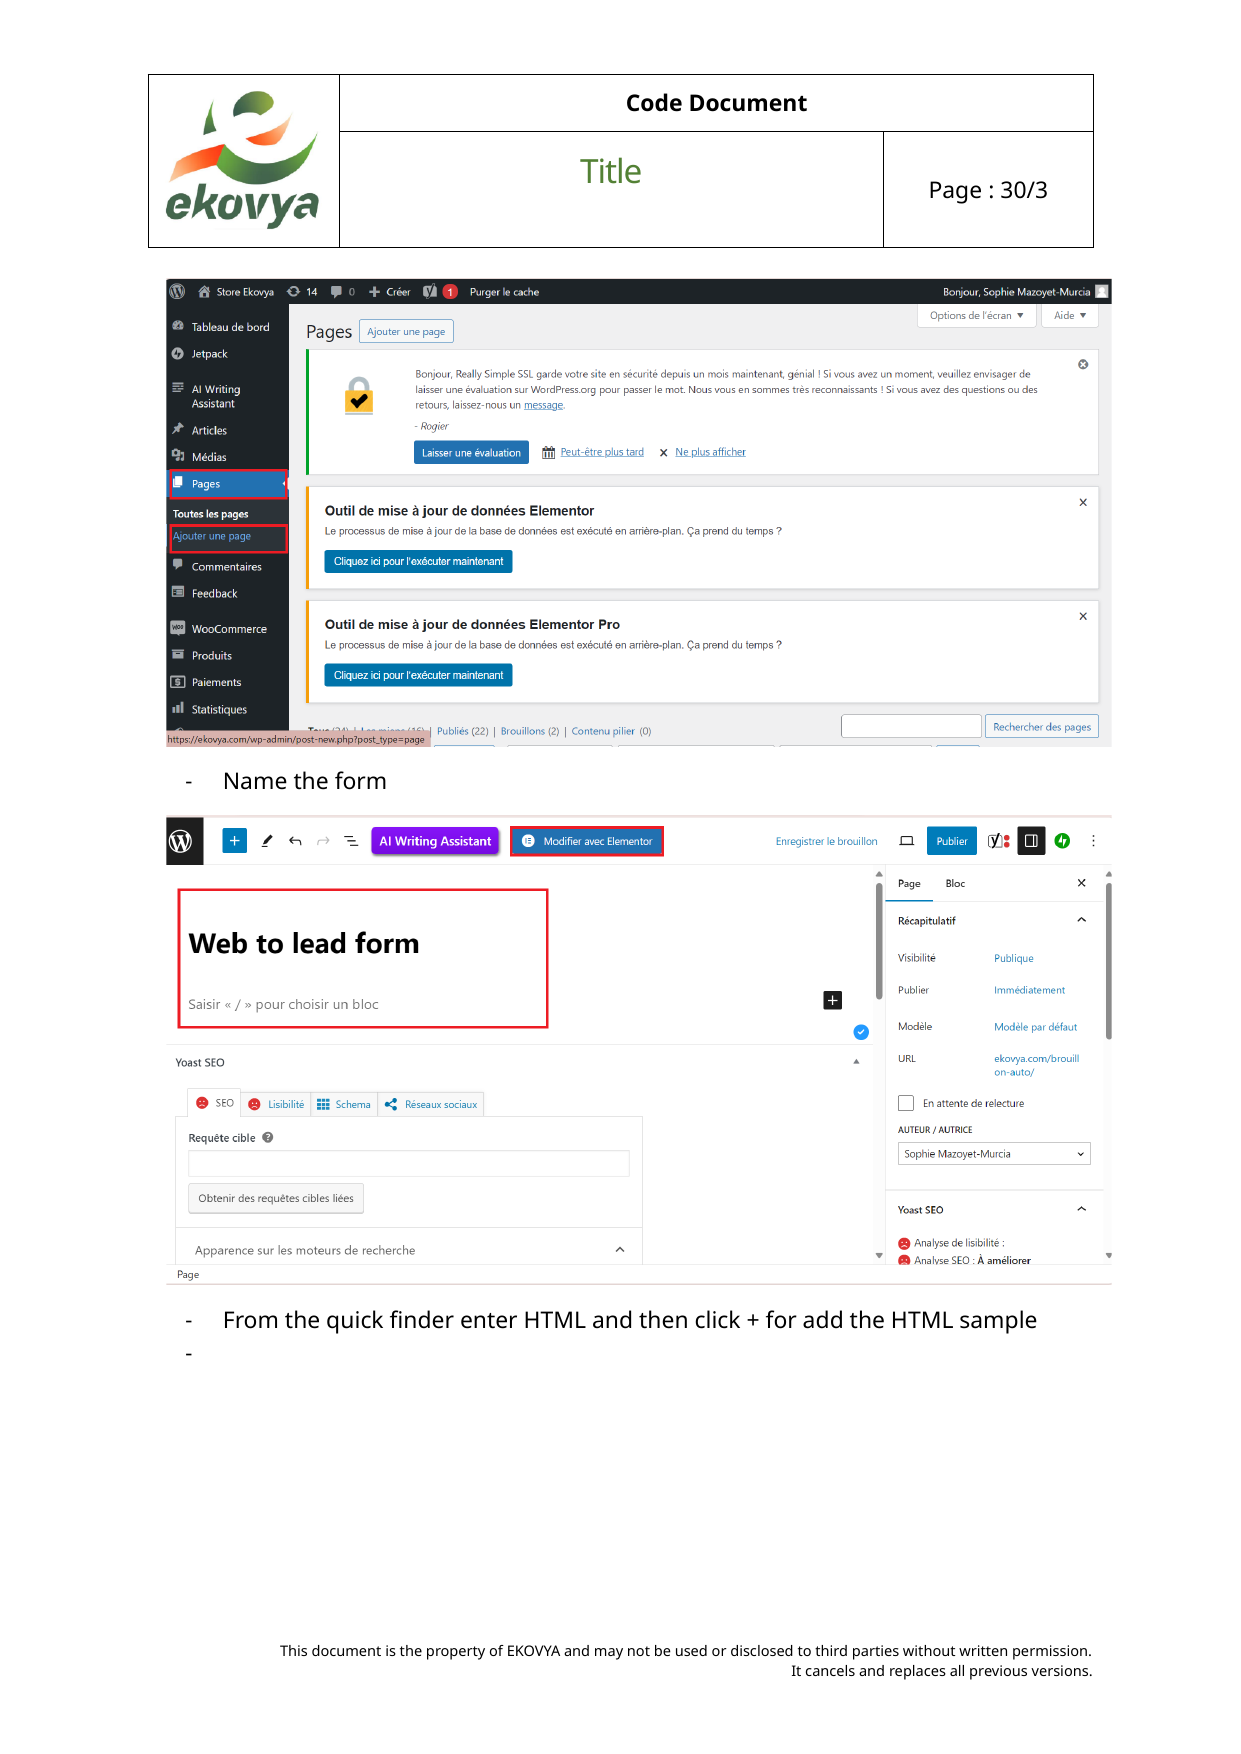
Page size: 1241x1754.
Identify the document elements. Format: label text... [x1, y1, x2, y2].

list From the quick finder enter HTML and then click + for add the HTML sample [185, 1304, 1093, 1335]
picture [159, 75, 329, 232]
list Name the form [185, 765, 1093, 797]
